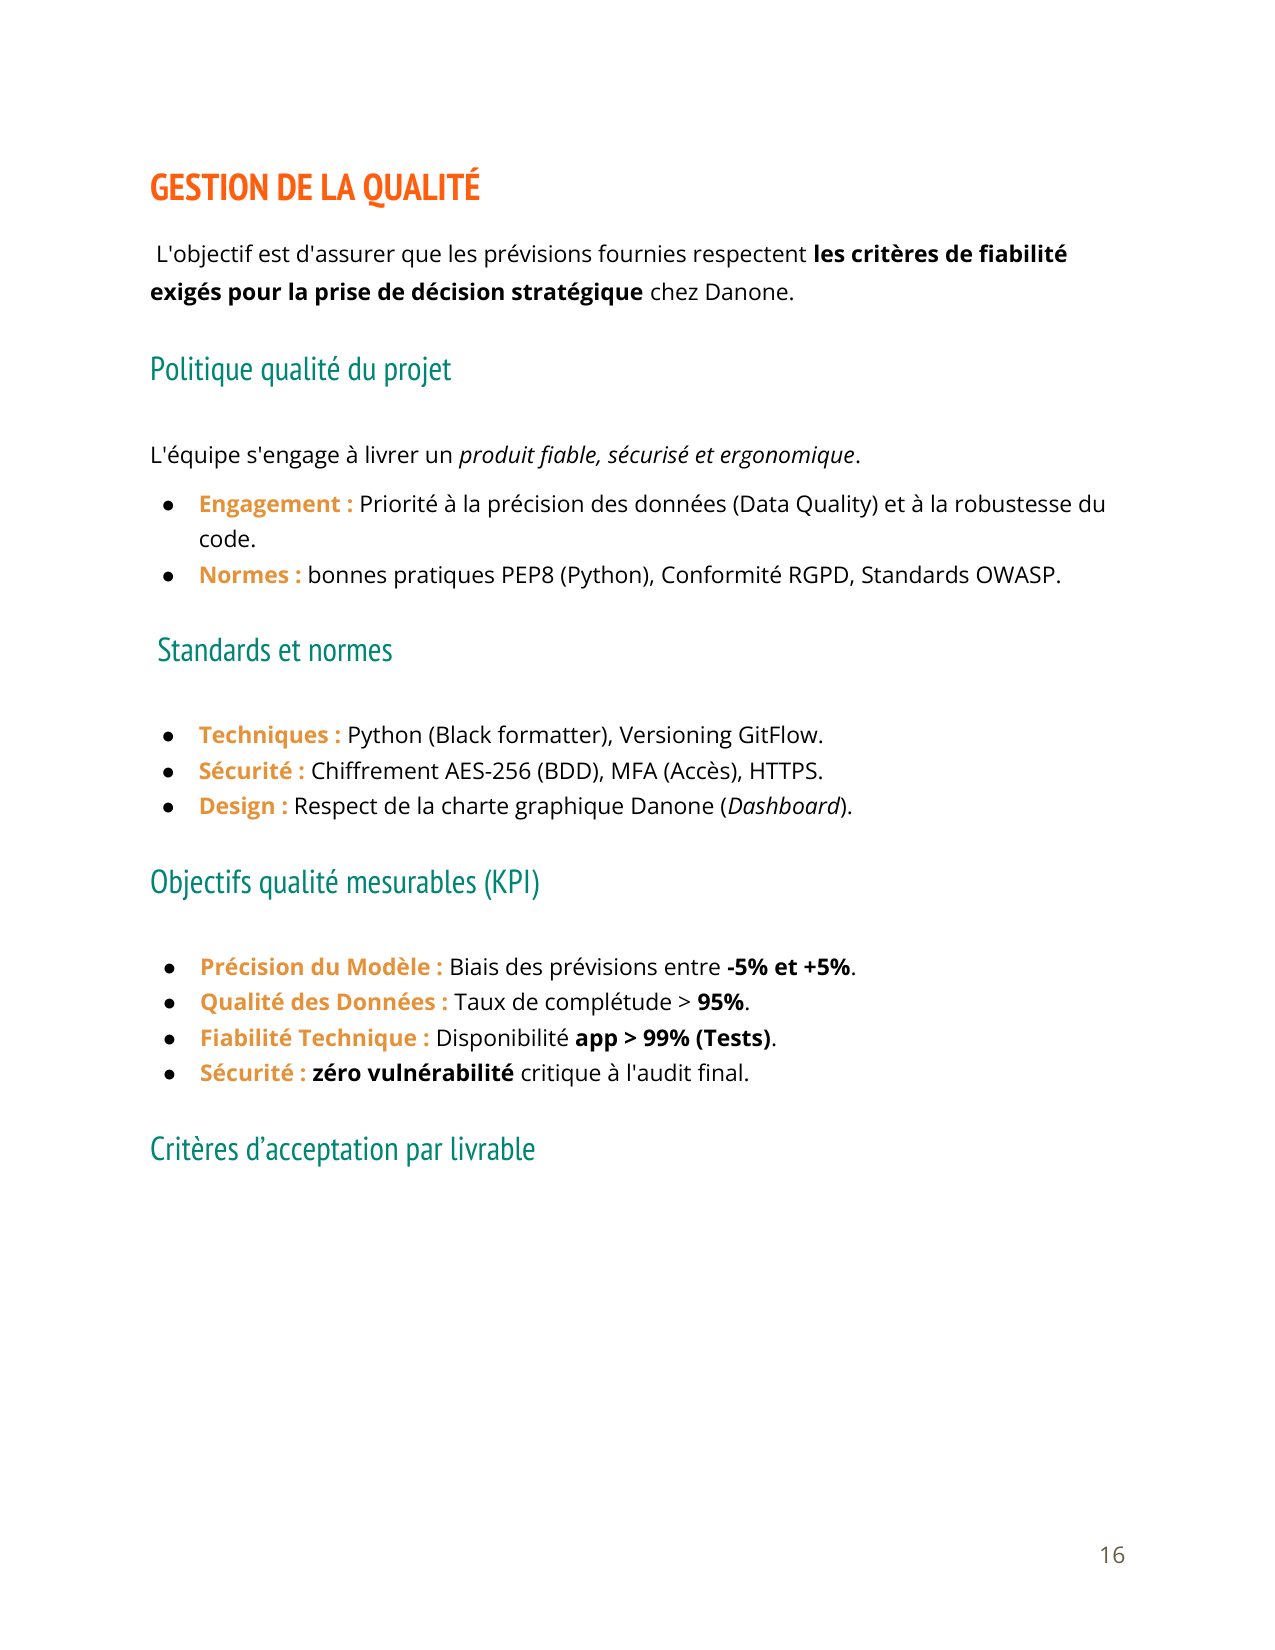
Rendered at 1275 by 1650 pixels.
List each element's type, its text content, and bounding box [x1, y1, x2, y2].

list Normes : bonnes pratiques PEP8 (Python), Conformité RGPD, Standards OWASP. [161, 559, 1125, 590]
list Engagement : Priorité à la précision des données (Data Quality) et à la robustesse du code. [161, 488, 1125, 554]
list Sécurité : zéro vulnérabilité critique à l'audit final. [162, 1057, 1125, 1089]
list Fiabilité Technique : Disponibilité app > 99% (Tests). [162, 1022, 1125, 1053]
subtitle Standards et normes [150, 628, 1125, 671]
list Précision du Modèle : Biais des prévisions entre -5% et +5%. [162, 951, 1125, 982]
subtitle Critères d’acceptation par livrable [150, 1126, 1125, 1169]
list Qualité des Données : Taux de complétude > 95%. [162, 986, 1125, 1017]
list Design : Respect de la charte graphique Danone (Dashboard). [161, 790, 1125, 822]
subtitle Objectifs qualité mesurables (KPI) [150, 859, 1125, 902]
text L'objectif est d'assurer que les prévisions fournies respectent les critères de fiabilité exigés pour la prise de décision stratégique chez Danone. [150, 238, 1125, 307]
text L'équipe s'engage à livrer un produit fiable, sécurisé et ergonomique. [150, 439, 1125, 471]
list Sécurité : Chiffrement AES-256 (BDD), MFA (Accès), HTTPS. [161, 755, 1125, 786]
list Techniques : Python (Black formatter), Versioning GitFlow. [161, 719, 1125, 750]
subtitle GESTION DE LA QUALITÉ [150, 162, 1125, 211]
subtitle Politique qualité du projet [150, 346, 1125, 389]
